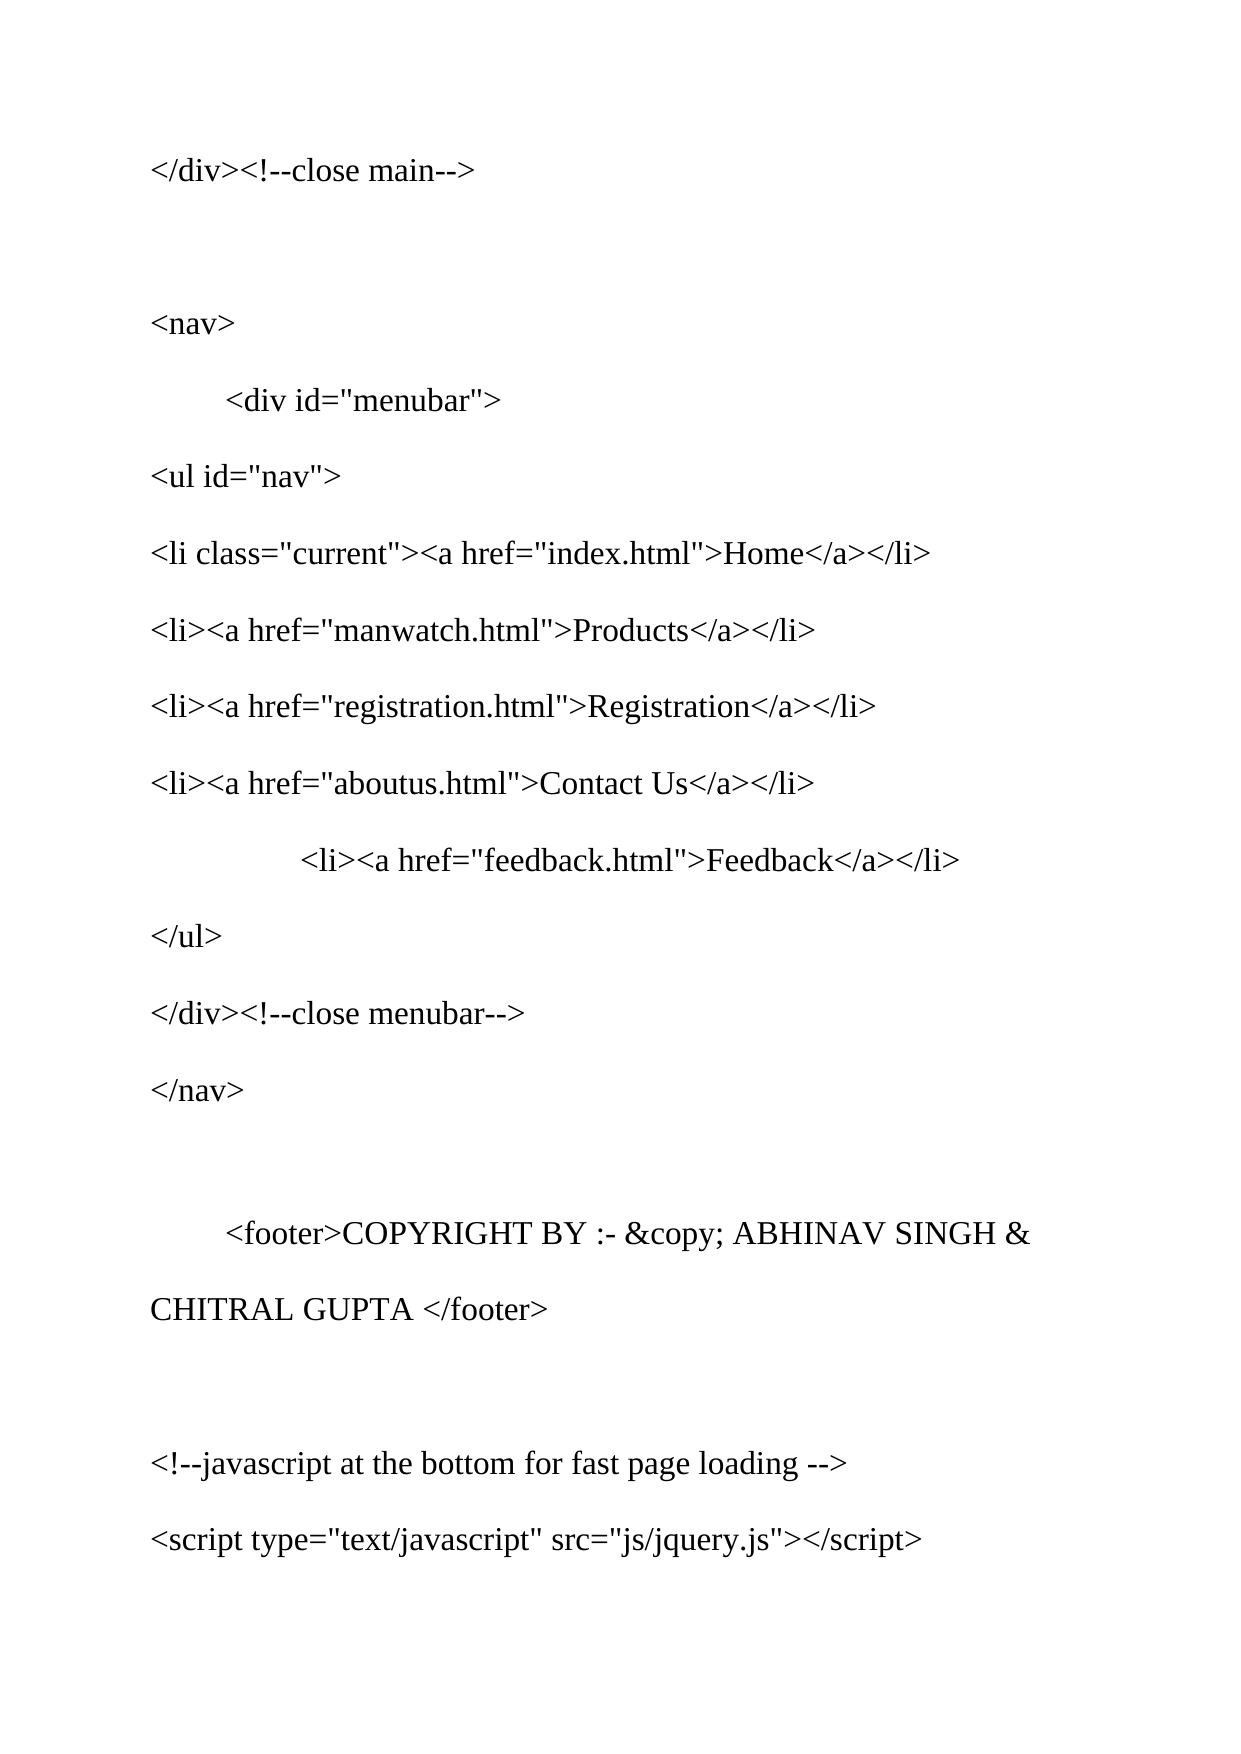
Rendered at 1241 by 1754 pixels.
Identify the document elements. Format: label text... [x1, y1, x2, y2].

text <li><a href="registration.html">Registration</a></li> [150, 687, 1090, 725]
text <li><a href="manwatch.html">Products</a></li> [150, 610, 1090, 648]
text <nav> [150, 303, 1090, 342]
text <li><a href="feedback.html">Feedback</a></li> [150, 840, 1090, 878]
text </ul> [150, 917, 1090, 955]
text <li class="current"><a href="index.html">Home</a></li> [150, 533, 1090, 572]
text <script type="text/javascript" src="js/jquery.js"></script> [150, 1520, 1090, 1558]
text <ul id="nav"> [150, 457, 1090, 495]
text </div><!--close menubar--> [150, 993, 1090, 1032]
text <div id="menubar"> [150, 380, 1090, 418]
text </div><!--close main--> [150, 150, 1090, 188]
text <li><a href="aboutus.html">Contact Us</a></li> [150, 763, 1090, 802]
text </nav> [150, 1070, 1090, 1108]
text <footer>COPYRIGHT BY :- &copy; ABHINAV SINGH & CHITRAL GUPTA </footer> [150, 1213, 1090, 1328]
text <!--javascript at the bottom for fast page loading --> [150, 1443, 1090, 1481]
